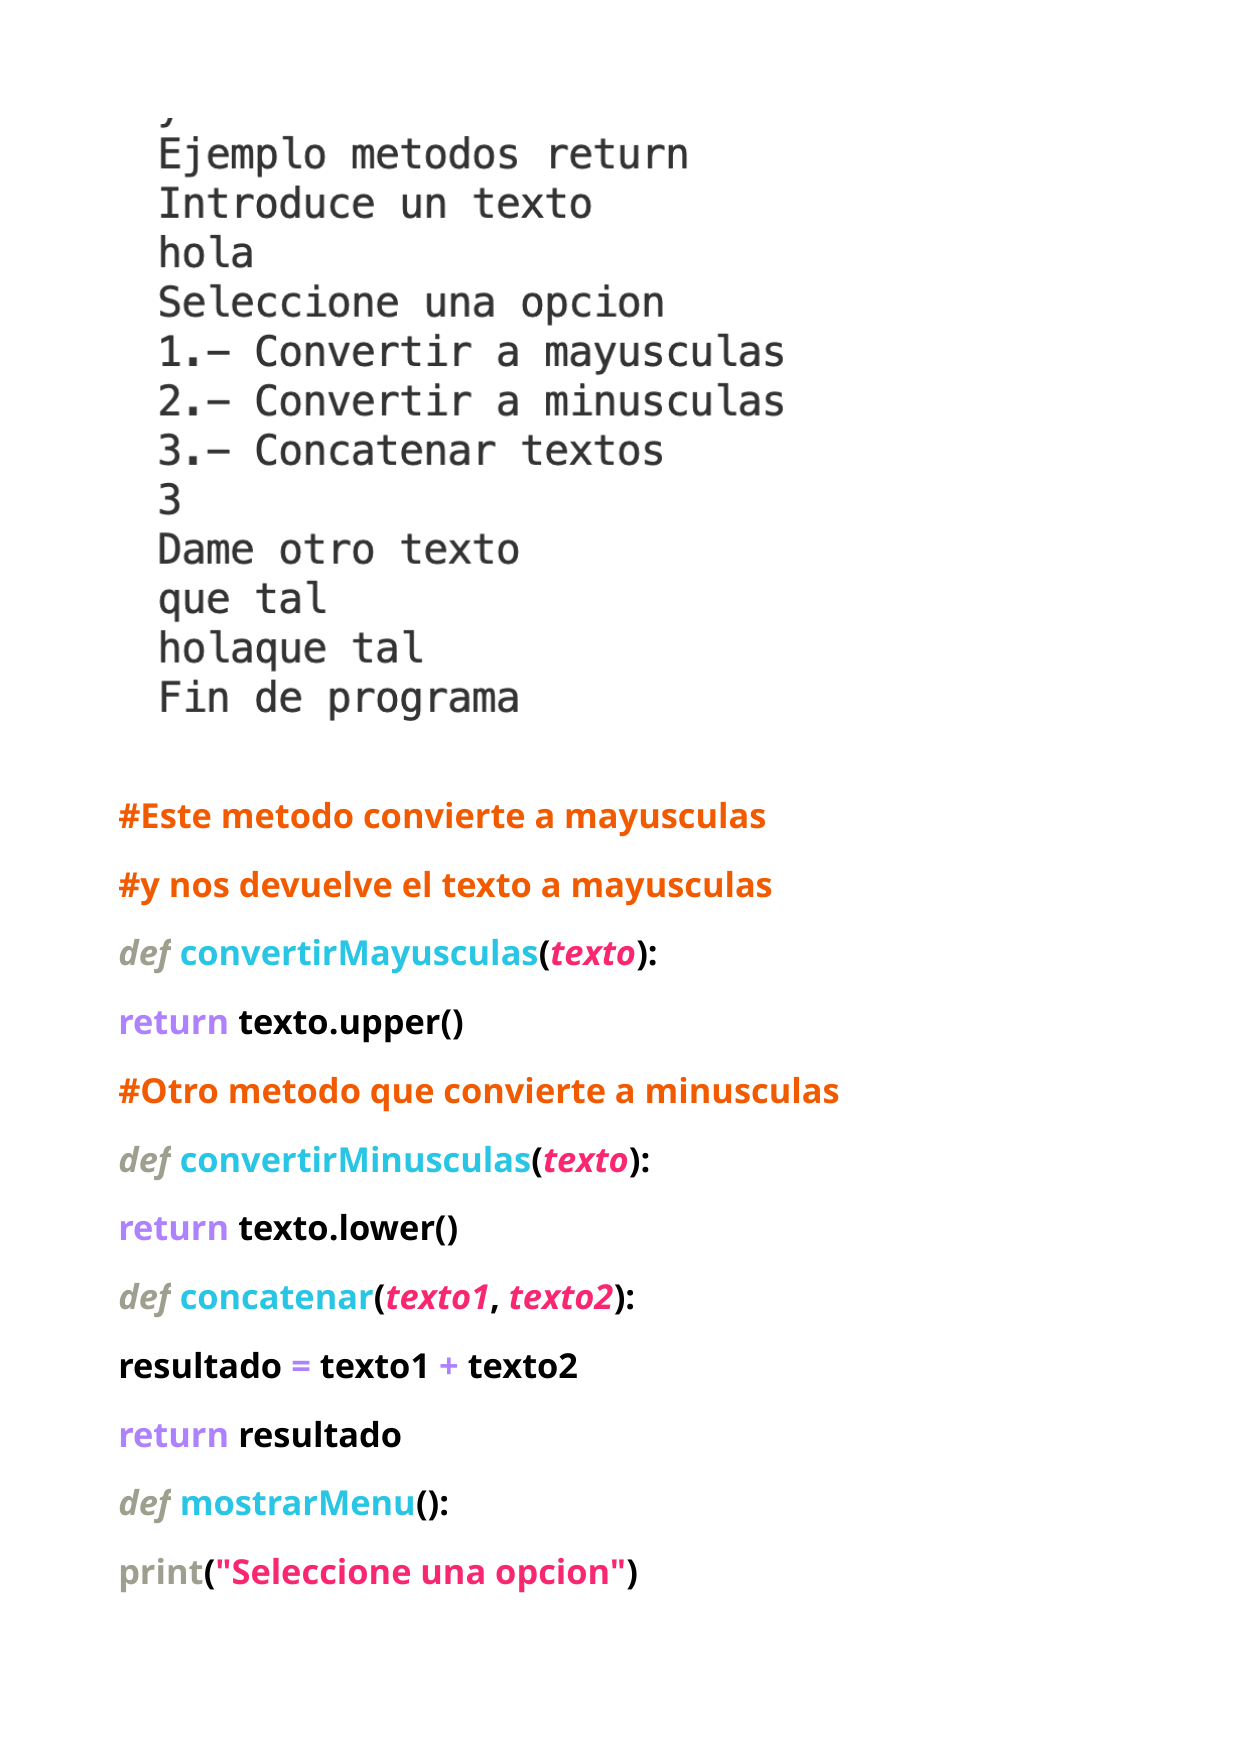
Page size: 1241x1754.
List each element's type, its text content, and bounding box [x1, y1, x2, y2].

text def convertirMinusculas(texto): [118, 1113, 1122, 1182]
text print("Seleccione una opcion") [118, 1526, 1122, 1595]
picture [118, 118, 1093, 725]
text return texto.upper() [118, 976, 1122, 1045]
text def convertirMayusculas(texto): [118, 907, 1122, 976]
text def mostrarMenu(): [118, 1457, 1122, 1526]
text #y nos devuelve el texto a mayusculas [118, 838, 1122, 907]
text def concatenar(texto1, texto2): [118, 1251, 1122, 1320]
text #Este metodo convierte a mayusculas [118, 770, 1122, 838]
text #Otro metodo que convierte a minusculas [118, 1045, 1122, 1113]
text return texto.lower() [118, 1182, 1122, 1251]
text resultado = texto1 + texto2 [118, 1320, 1122, 1388]
text return resultado [118, 1388, 1122, 1457]
